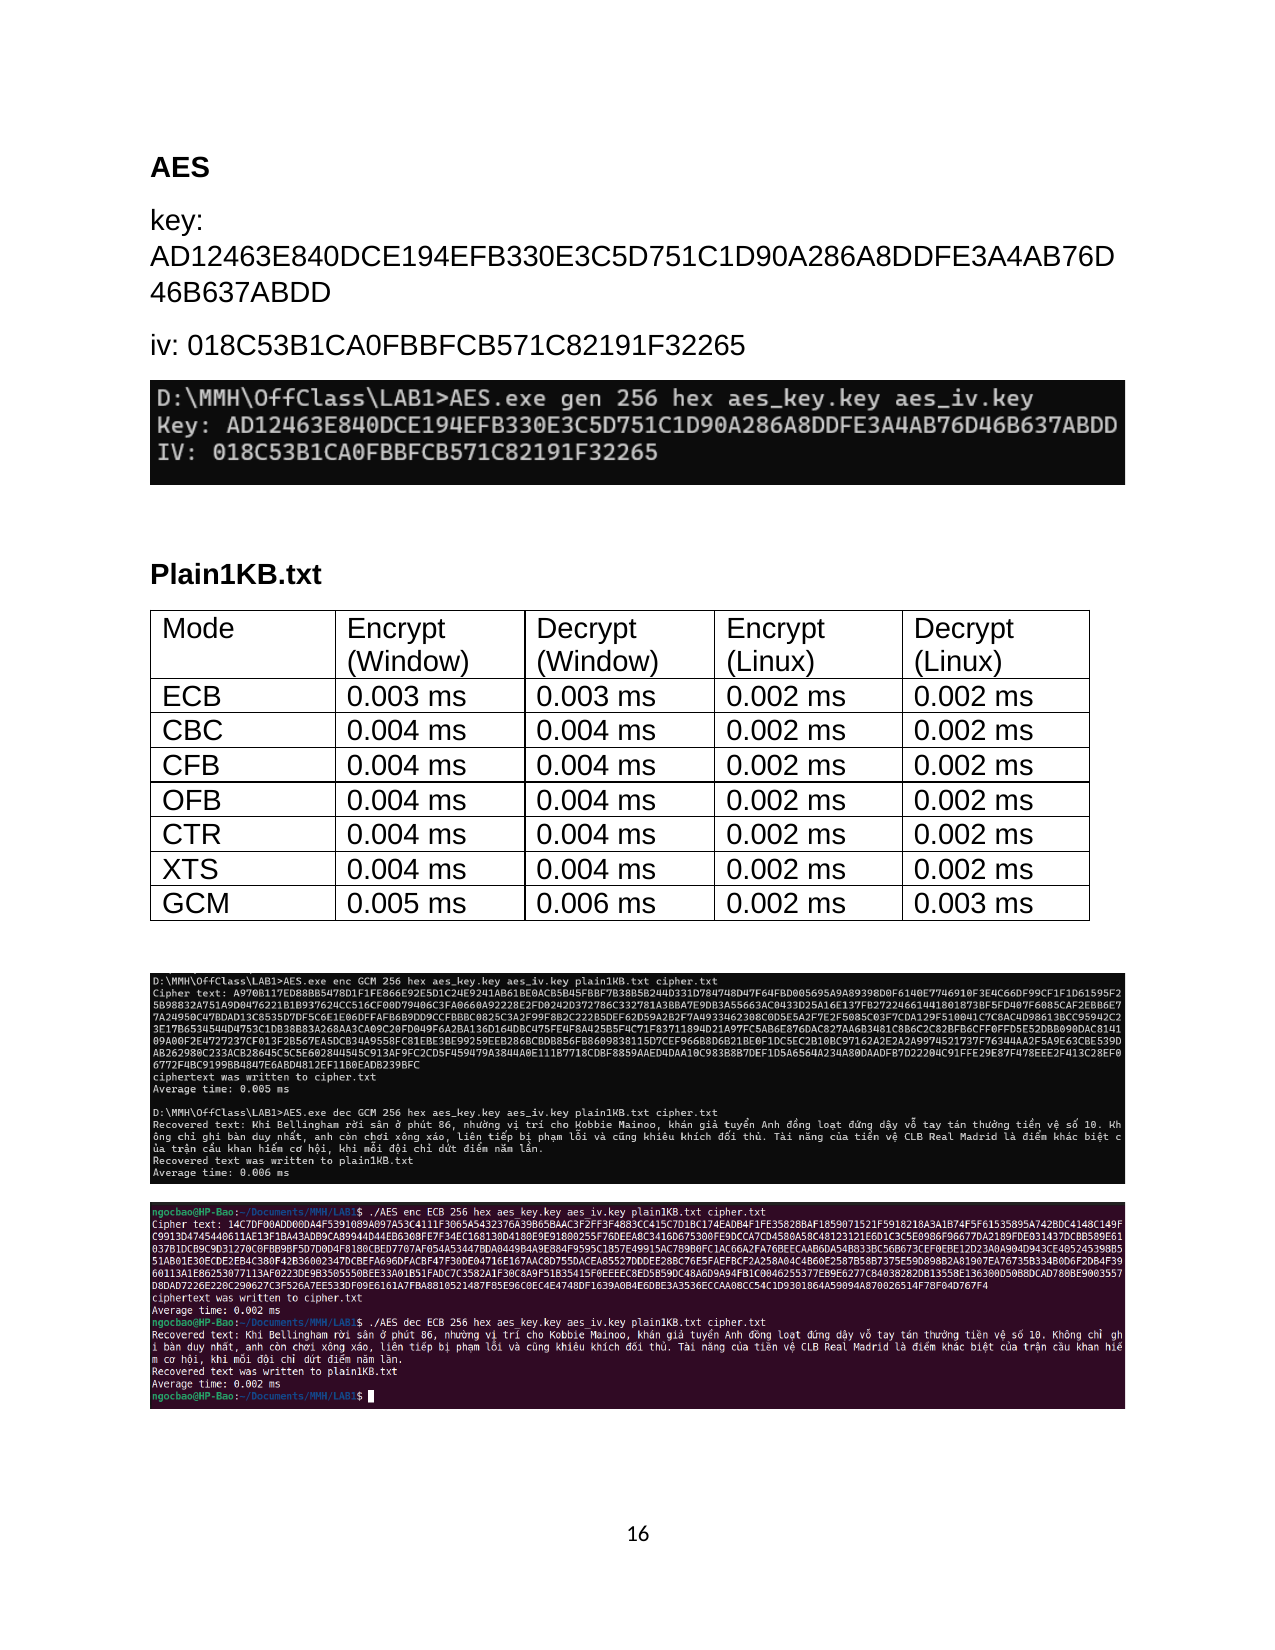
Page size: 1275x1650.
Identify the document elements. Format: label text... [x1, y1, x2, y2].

table_cell 0.002 ms [903, 783, 1089, 816]
table_cell 0.002 ms [715, 783, 902, 816]
picture [150, 380, 1125, 485]
table_cell 0.002 ms [903, 852, 1089, 885]
table_cell 0.006 ms [526, 886, 714, 920]
table_cell 0.002 ms [715, 679, 902, 712]
table_cell 0.002 ms [903, 748, 1089, 781]
table_cell 0.004 ms [336, 713, 524, 747]
text iv: 018C53B1CA0FBBFCB571C82191F32265 [150, 328, 1125, 361]
text AES [150, 150, 1125, 183]
text key: AD12463E840DCE194EFB330E3C5D751C1D90A286A8DDFE3A4AB76D46B637ABDD [150, 203, 1125, 309]
table_cell 0.002 ms [903, 679, 1089, 712]
table_header Encrypt (Linux) [715, 611, 902, 678]
table_cell 0.002 ms [715, 713, 902, 747]
table_cell 0.004 ms [526, 852, 714, 885]
table_cell 0.004 ms [526, 817, 714, 851]
table_cell 0.002 ms [903, 817, 1089, 851]
table_cell 0.003 ms [336, 679, 524, 712]
table_cell CFB [151, 748, 335, 781]
table_cell XTS [151, 852, 335, 885]
table_cell 0.002 ms [715, 852, 902, 885]
table_cell 0.004 ms [336, 852, 524, 885]
text Plain1KB.txt [150, 557, 1125, 590]
table_cell 0.004 ms [336, 817, 524, 851]
table_cell 0.003 ms [903, 886, 1089, 920]
table_header Decrypt (Linux) [903, 611, 1089, 678]
table_cell ECB [151, 679, 335, 712]
table_cell 0.002 ms [715, 886, 902, 920]
picture [150, 1202, 1125, 1409]
table_cell 0.002 ms [715, 748, 902, 781]
table_cell 0.004 ms [526, 748, 714, 781]
table_cell 0.003 ms [526, 679, 714, 712]
table_cell 0.004 ms [336, 748, 524, 781]
table_cell 0.004 ms [336, 783, 524, 816]
table_cell 0.005 ms [336, 886, 524, 920]
table_header Encrypt (Window) [336, 611, 524, 678]
table_cell 0.004 ms [526, 713, 714, 747]
picture [150, 973, 1125, 1184]
table_header Mode [151, 611, 335, 678]
table_cell GCM [151, 886, 335, 920]
table_cell CTR [151, 817, 335, 851]
table_cell 0.004 ms [526, 783, 714, 816]
table_cell 0.002 ms [715, 817, 902, 851]
table_cell OFB [151, 783, 335, 816]
table_header Decrypt (Window) [526, 611, 714, 678]
table_cell CBC [151, 713, 335, 747]
table_cell 0.002 ms [903, 713, 1089, 747]
